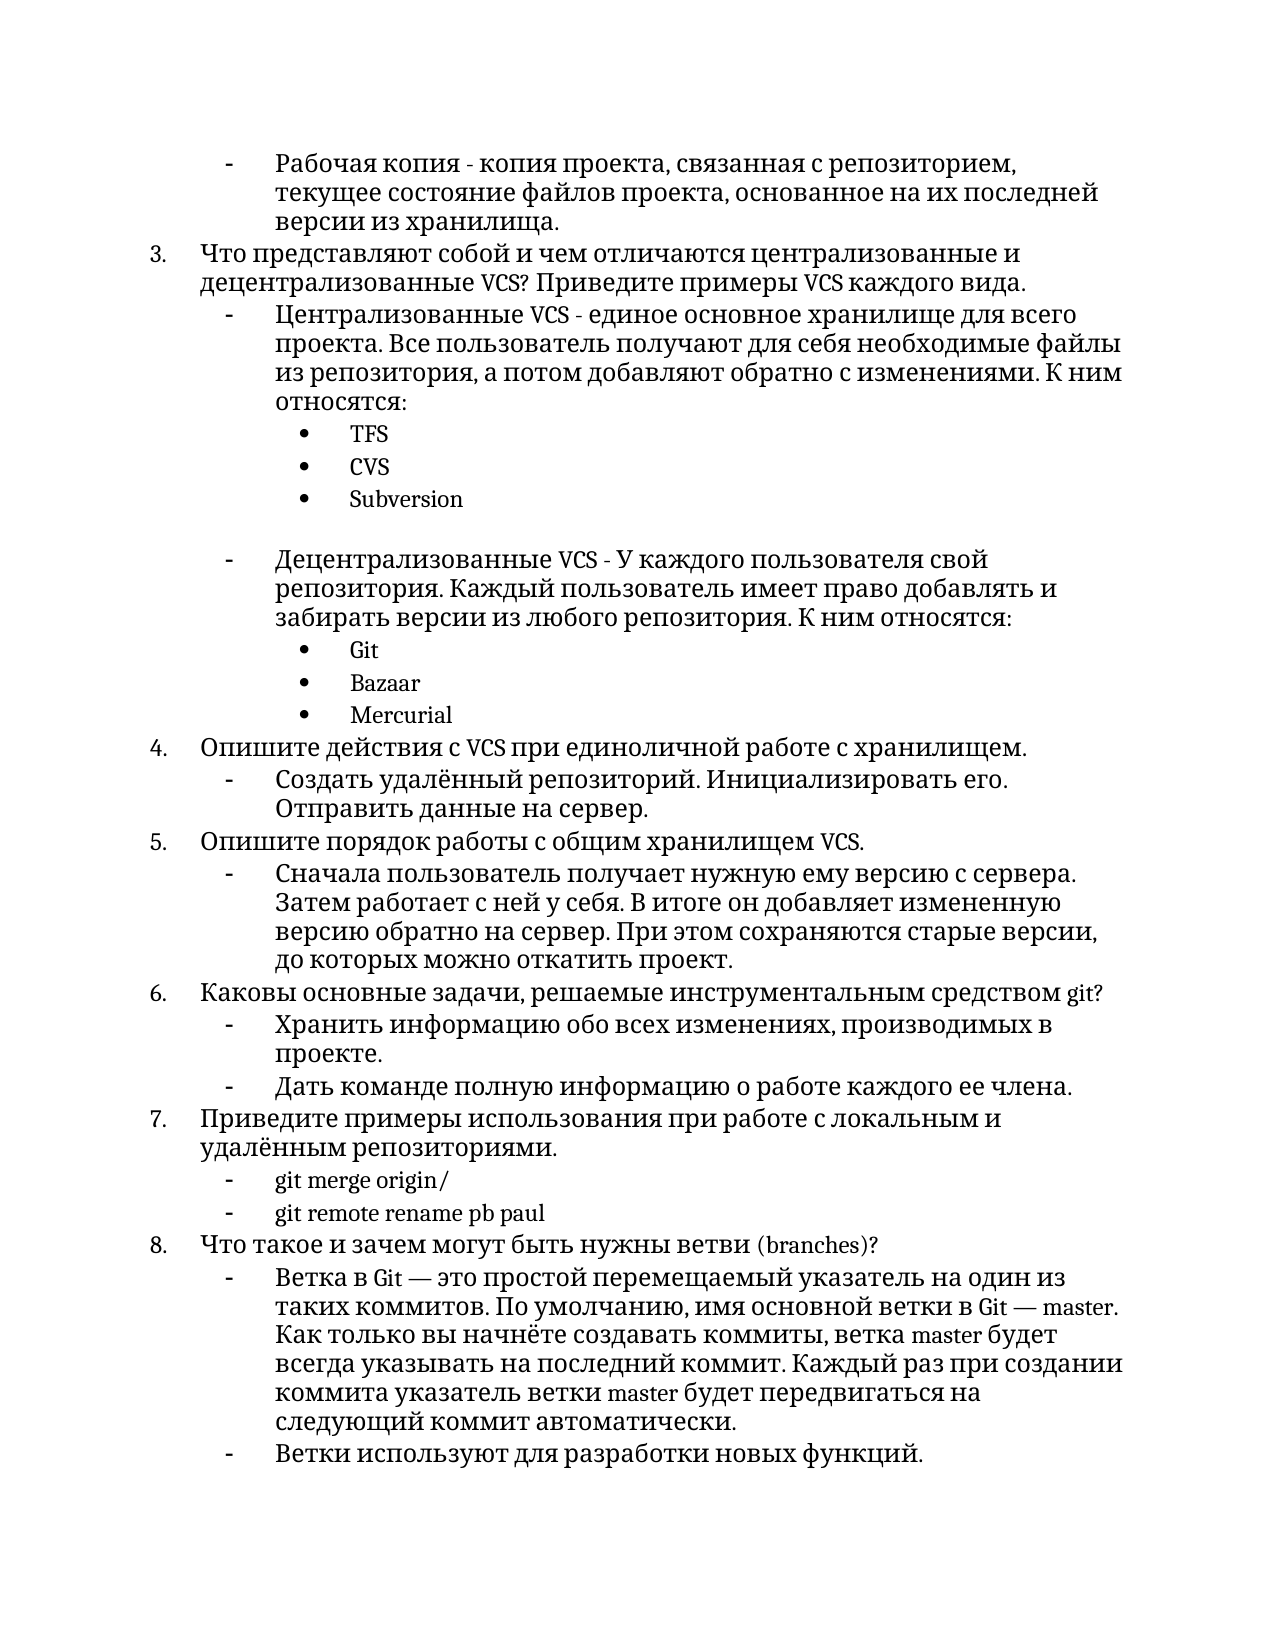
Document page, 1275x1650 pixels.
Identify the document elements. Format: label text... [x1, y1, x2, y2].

list Что такое и зачем могут быть нужны ветви (branches)? [150, 1231, 1125, 1260]
list CVS [300, 452, 1125, 481]
list Децентрализованные VCS - У каждого пользователя свой репозитория. Каждый пользователь имеет право добавлять и забирать версии из любого репозитория. К ним относятся: [225, 546, 1125, 632]
list Опишите действия с VCS при единоличной работе с хранилищем. [150, 734, 1125, 762]
list Приведите примеры использования при работе с локальным и удалённым репозиториями. [150, 1105, 1125, 1162]
list Централизованные VCS - единое основное хранилище для всего проекта. Все пользователь получают для себя необходимые файлы из репозитория, а потом добавляют обратно с изменениями. К ним относятся: [225, 301, 1125, 416]
list Subversion [300, 485, 1125, 542]
list Дать команде полную информацию о работе каждого ее члена. [225, 1072, 1125, 1101]
list Bazaar [300, 669, 1125, 697]
list Создать удалённый репозиторий. Инициализировать его. Отправить данные на сервер. [225, 766, 1125, 824]
list Ветка в Git — это простой перемещаемый указатель на один из таких коммитов. По умолчанию, имя основной ветки в Git — master. Как только вы начнёте создавать коммиты, ветка master будет всегда указывать на последний коммит. Каждый раз при создании коммита указатель ветки master будет передвигаться на следующий коммит автоматически. [225, 1264, 1125, 1436]
list Опишите порядок работы с общим хранилищем VCS. [150, 827, 1125, 856]
list Сначала пользователь получает нужную ему версию с сервера. Затем работает с ней у себя. В итоге он добавляет измененную версию обратно на сервер. При этом сохраняются старые версии, до которых можно откатить проект. [225, 860, 1125, 975]
list Mercurial [300, 701, 1125, 730]
list Хранить информацию обо всех изменениях, производимых в проекте. [225, 1011, 1125, 1069]
list Ветки используют для разработки новых функций. [225, 1440, 1125, 1469]
list Рабочая копия - копия проекта, связанная с репозиторием, текущее состояние файлов проекта, основанное на их последней версии из хранилища. [225, 150, 1125, 236]
list git remote rename pb paul [225, 1199, 1125, 1227]
list git merge origin/ [225, 1166, 1125, 1195]
list Каковы основные задачи, решаемые инструментальным средством git? [150, 979, 1125, 1007]
list Git [300, 636, 1125, 665]
list TFS [300, 420, 1125, 449]
list Что представляют собой и чем отличаются централизованные и децентрализованные VCS? Приведите примеры VCS каждого вида. [150, 240, 1125, 297]
